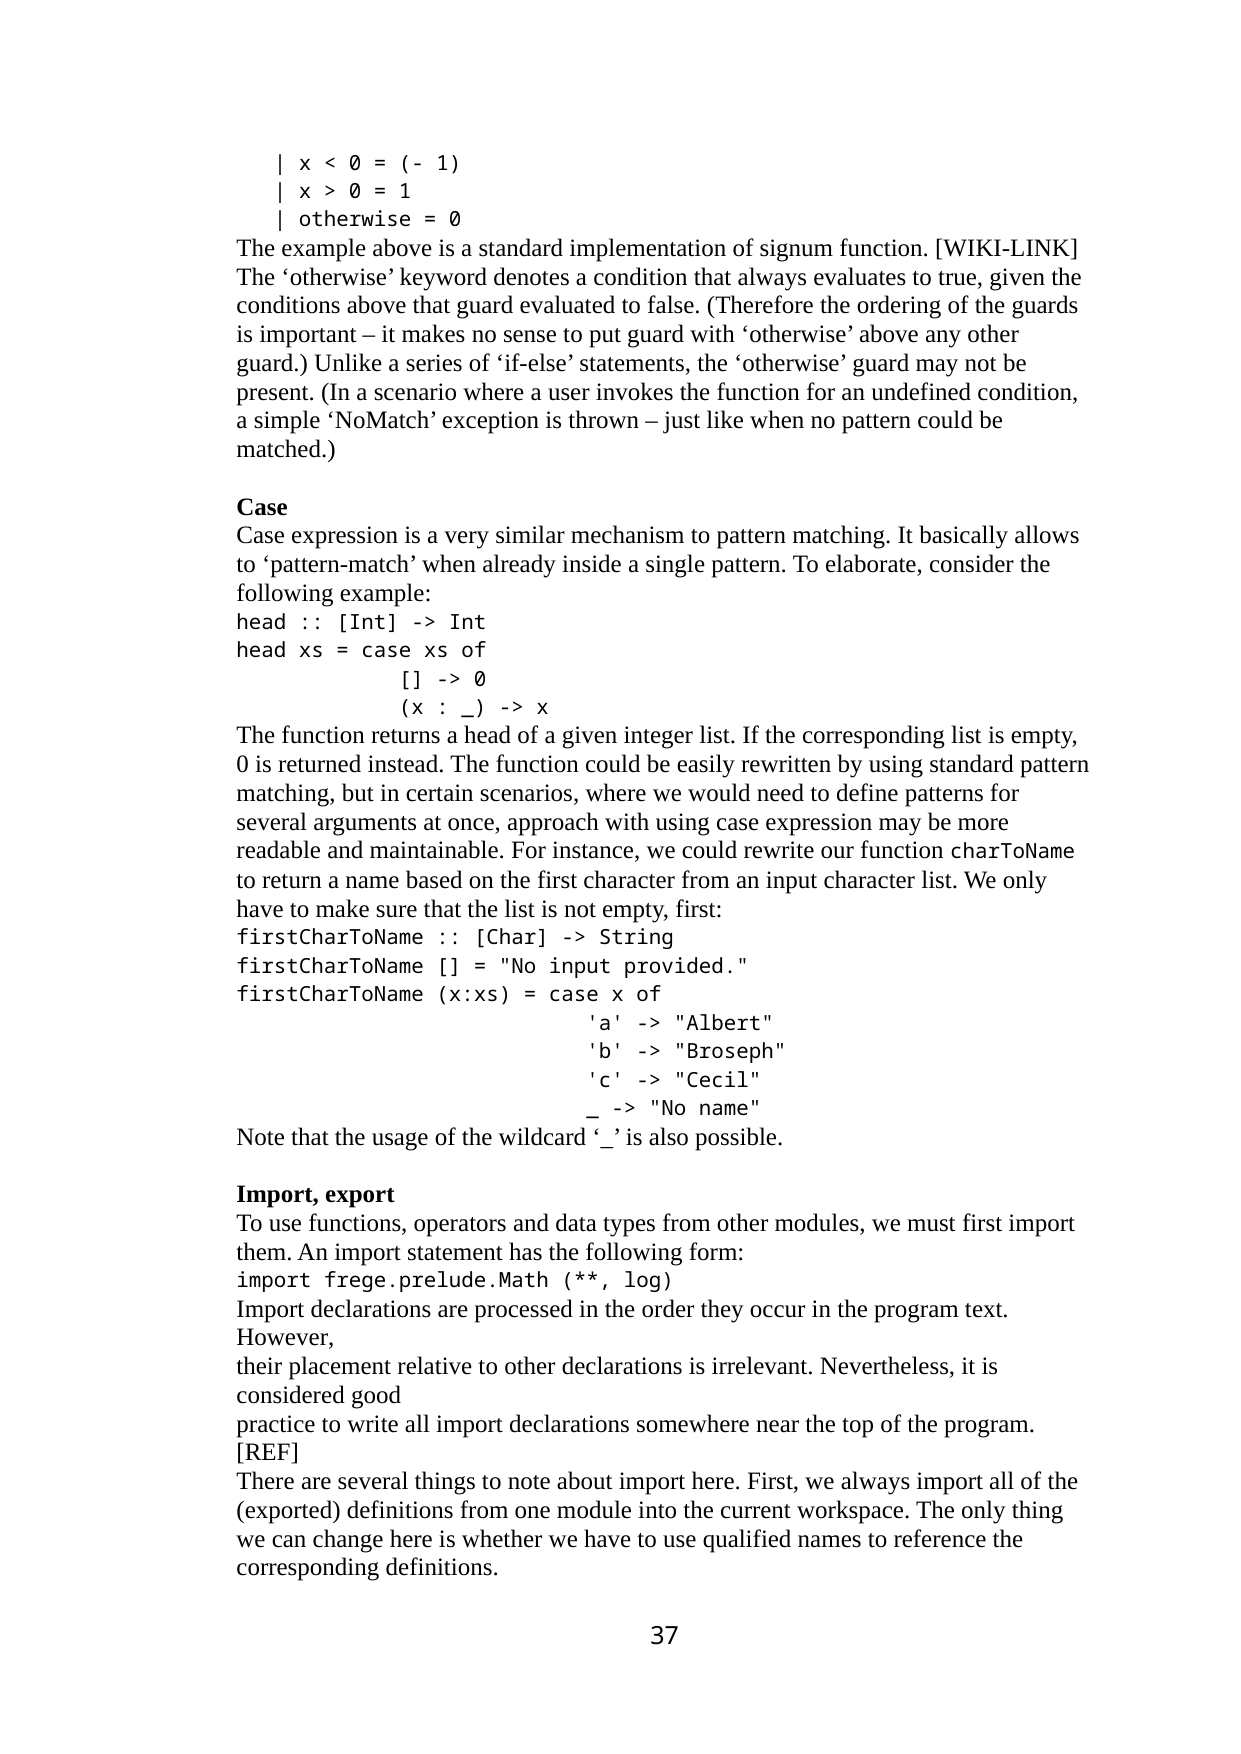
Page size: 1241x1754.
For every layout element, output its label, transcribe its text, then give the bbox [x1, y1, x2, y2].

text [] -> 0 [236, 664, 1092, 692]
text their placement relative to other declarations is irrelevant. Nevertheless, it is considered good [236, 1351, 1092, 1409]
text Case [236, 492, 1092, 521]
text 'c' -> "Cecil" [236, 1065, 1092, 1093]
text To use functions, operators and data types from other modules, we must first import them. An import statement has the following form: [236, 1208, 1092, 1265]
text There are several things to note about import here. First, we always import all of the (exported) definitions from one module into the current workspace. The only thing we can change here is whether we have to use qualified names to reference the corresponding definitions. [236, 1466, 1092, 1581]
text firstCharToName :: [Char] -> String [236, 922, 1092, 951]
text firstCharToName (x:xs) = case x of [236, 979, 1092, 1008]
text head xs = case xs of [236, 635, 1092, 664]
text Import, export [236, 1179, 1092, 1208]
text Note that the usage of the wildcard ‘_’ is also possible. [236, 1122, 1092, 1150]
text The function returns a head of a given integer list. If the corresponding list is empty, 0 is returned instead. The function could be easily rewritten by using standard pattern matching, but in certain scenarios, where we would need to define patterns for several arguments at once, approach with using case expression may be more readable and maintainable. For instance, we could rewrite our function charToName to return a name based on the first character from an input character list. We only have to make sure that the list is not empty, first: [236, 721, 1092, 922]
text | x < 0 = (- 1) [236, 148, 1092, 176]
text firstCharToName [] = "No input provided." [236, 951, 1092, 979]
text Case expression is a very similar mechanism to pattern matching. It basically allows to ‘pattern-match’ when already inside a single pattern. To elaborate, consider the following example: [236, 521, 1092, 607]
text The example above is a standard implementation of signum function. [WIKI-LINK] The ‘otherwise’ keyword denotes a condition that always evaluates to true, given the conditions above that guard evaluated to false. (Therefore the ordering of the guards is important – it makes no sense to put guard with ‘otherwise’ above any other guard.) Unlike a series of ‘if-else’ statements, the ‘otherwise’ guard may not be present. (In a scenario where a user invokes the function for an undefined condition, a simple ‘NoMatch’ exception is thrown – just like when no pattern could be matched.) [236, 233, 1092, 463]
text import frege.prelude.Math (**, log) [236, 1265, 1092, 1294]
text (x : _) -> x [236, 692, 1092, 721]
text 'b' -> "Broseph" [236, 1036, 1092, 1065]
text | otherwise = 0 [236, 204, 1092, 233]
text head :: [Int] -> Int [236, 607, 1092, 635]
text 'a' -> "Albert" [236, 1008, 1092, 1036]
text _ -> "No name" [236, 1093, 1092, 1122]
text | x > 0 = 1 [236, 176, 1092, 204]
text Import declarations are processed in the order they occur in the program text. However, [236, 1294, 1092, 1351]
text practice to write all import declarations somewhere near the top of the program.[REF] [236, 1409, 1092, 1466]
